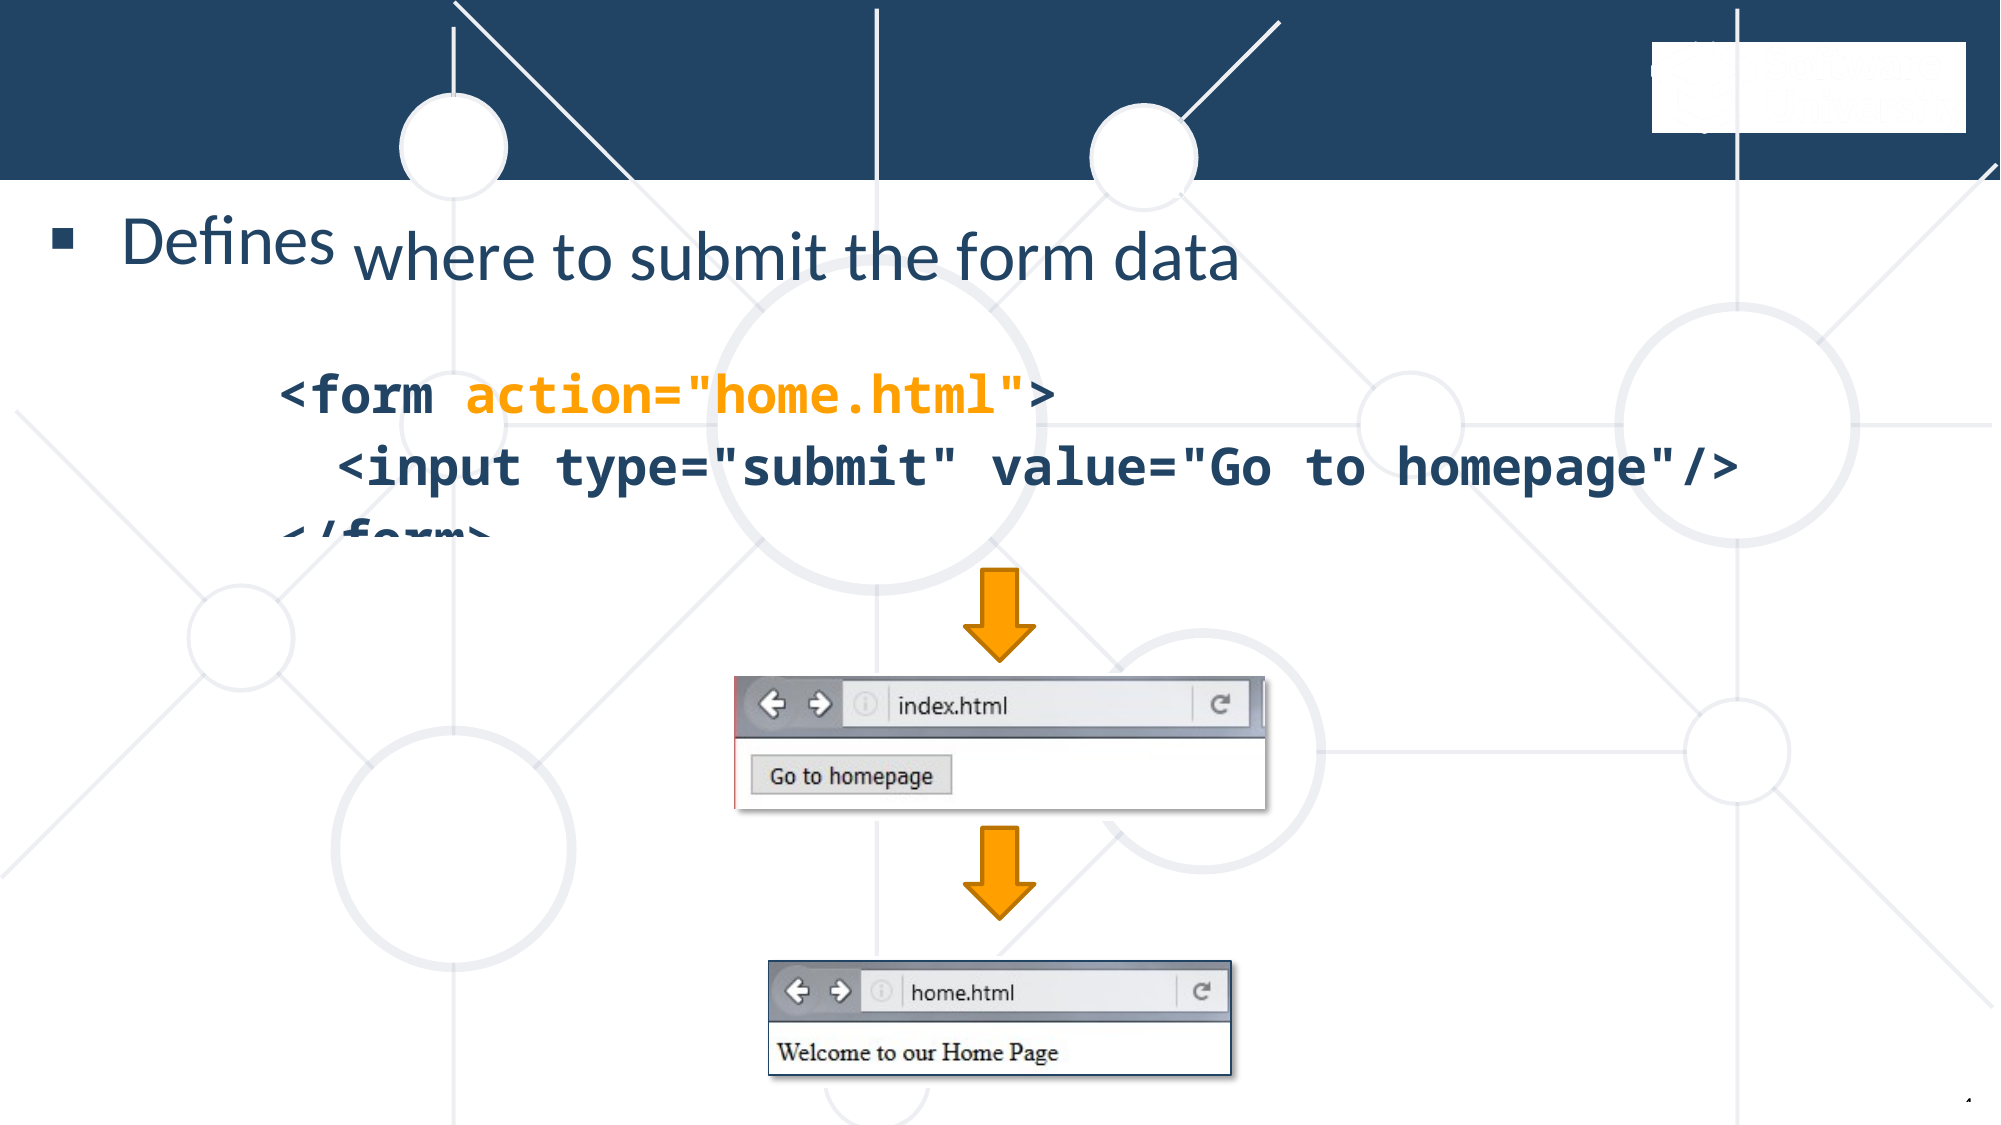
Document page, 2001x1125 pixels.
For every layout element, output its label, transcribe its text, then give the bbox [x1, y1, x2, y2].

picture [1740, 41, 1966, 134]
subtitle Defines [46, 195, 337, 282]
picture [763, 955, 1245, 1089]
picture [730, 672, 1278, 822]
picture [1651, 41, 1735, 134]
text where to submit the form data [353, 211, 2000, 298]
picture [1175, 189, 1184, 198]
